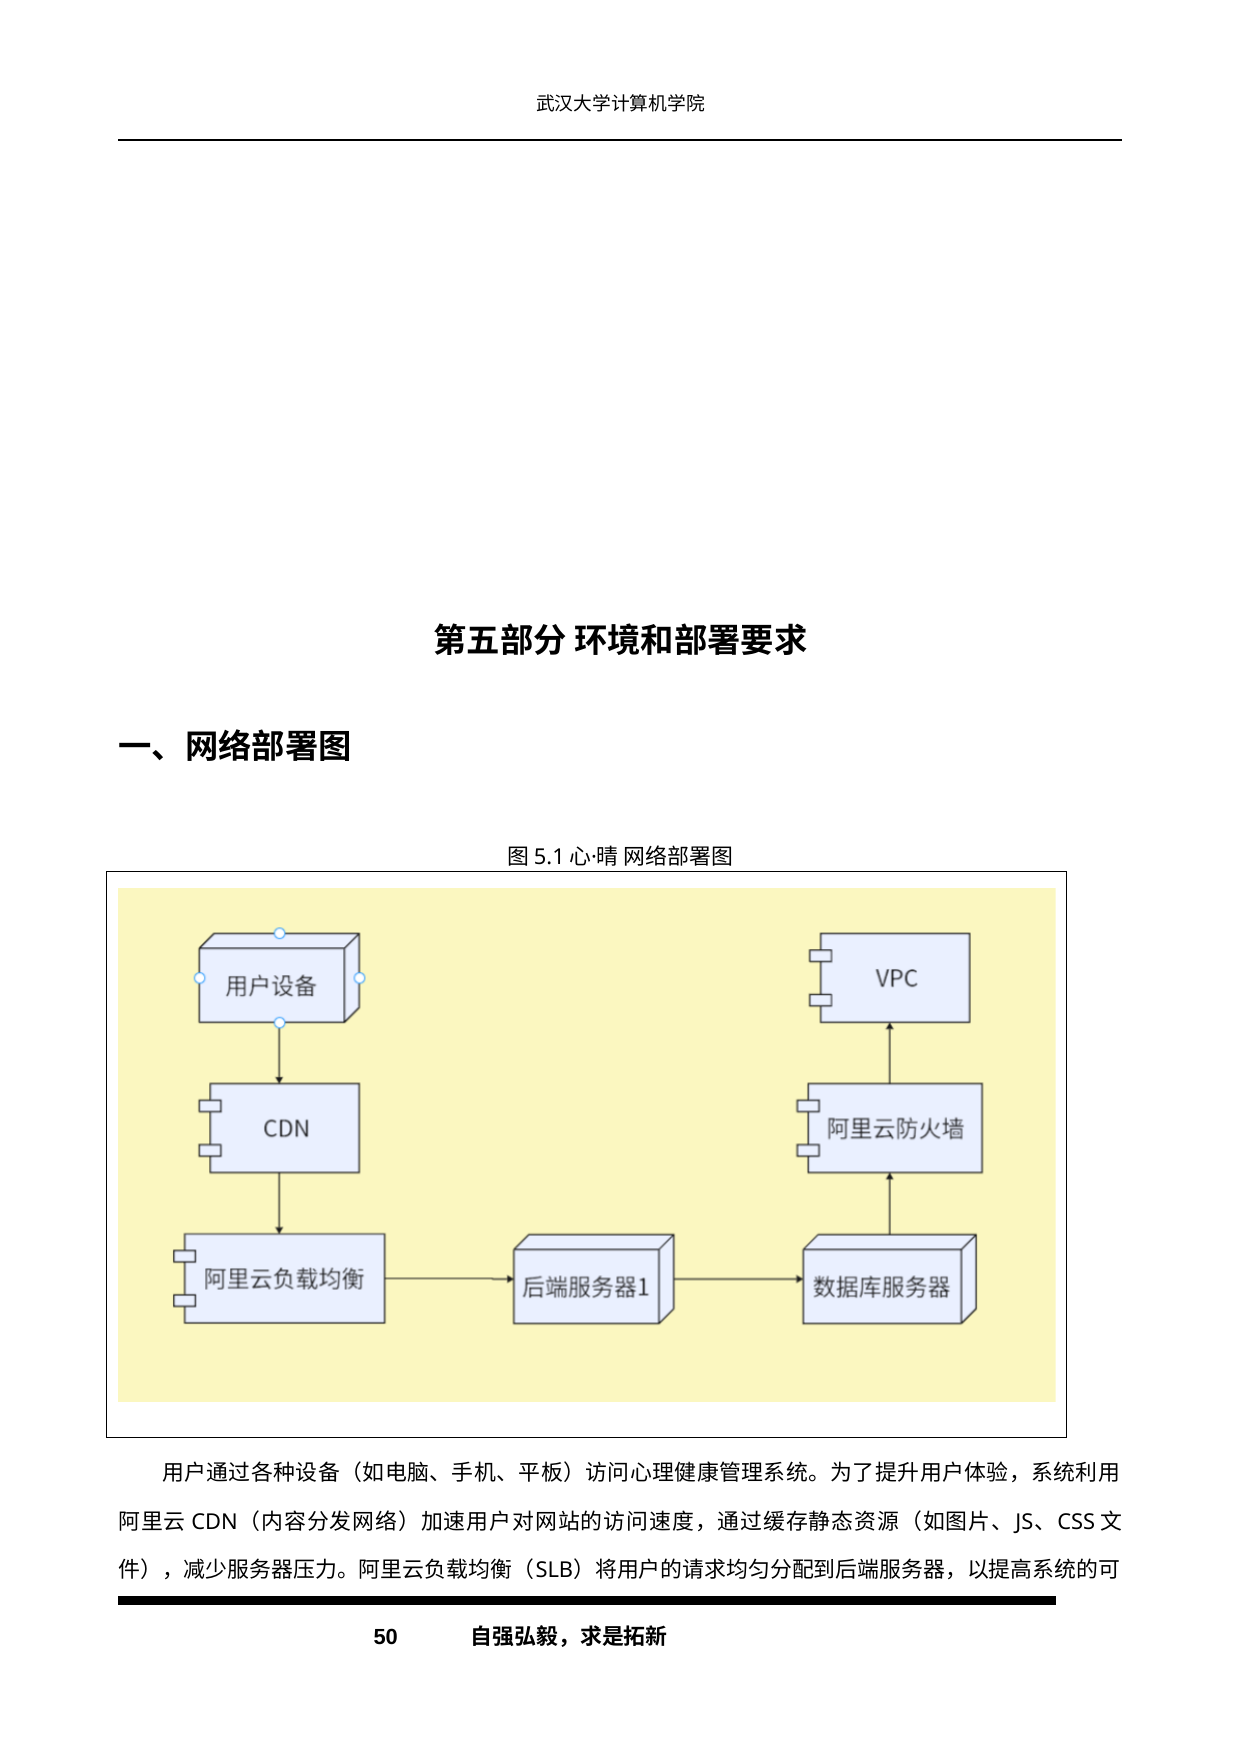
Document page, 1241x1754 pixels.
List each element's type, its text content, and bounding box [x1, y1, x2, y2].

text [118, 1454, 1122, 1584]
table_header [107, 872, 1066, 1437]
subtitle 一、网络部署图 [118, 712, 1122, 777]
subtitle 第五部分 环境和部署要求 [118, 606, 1122, 671]
picture [118, 888, 1056, 1402]
text 图5.1心·晴 网络部署图 [118, 839, 1122, 871]
